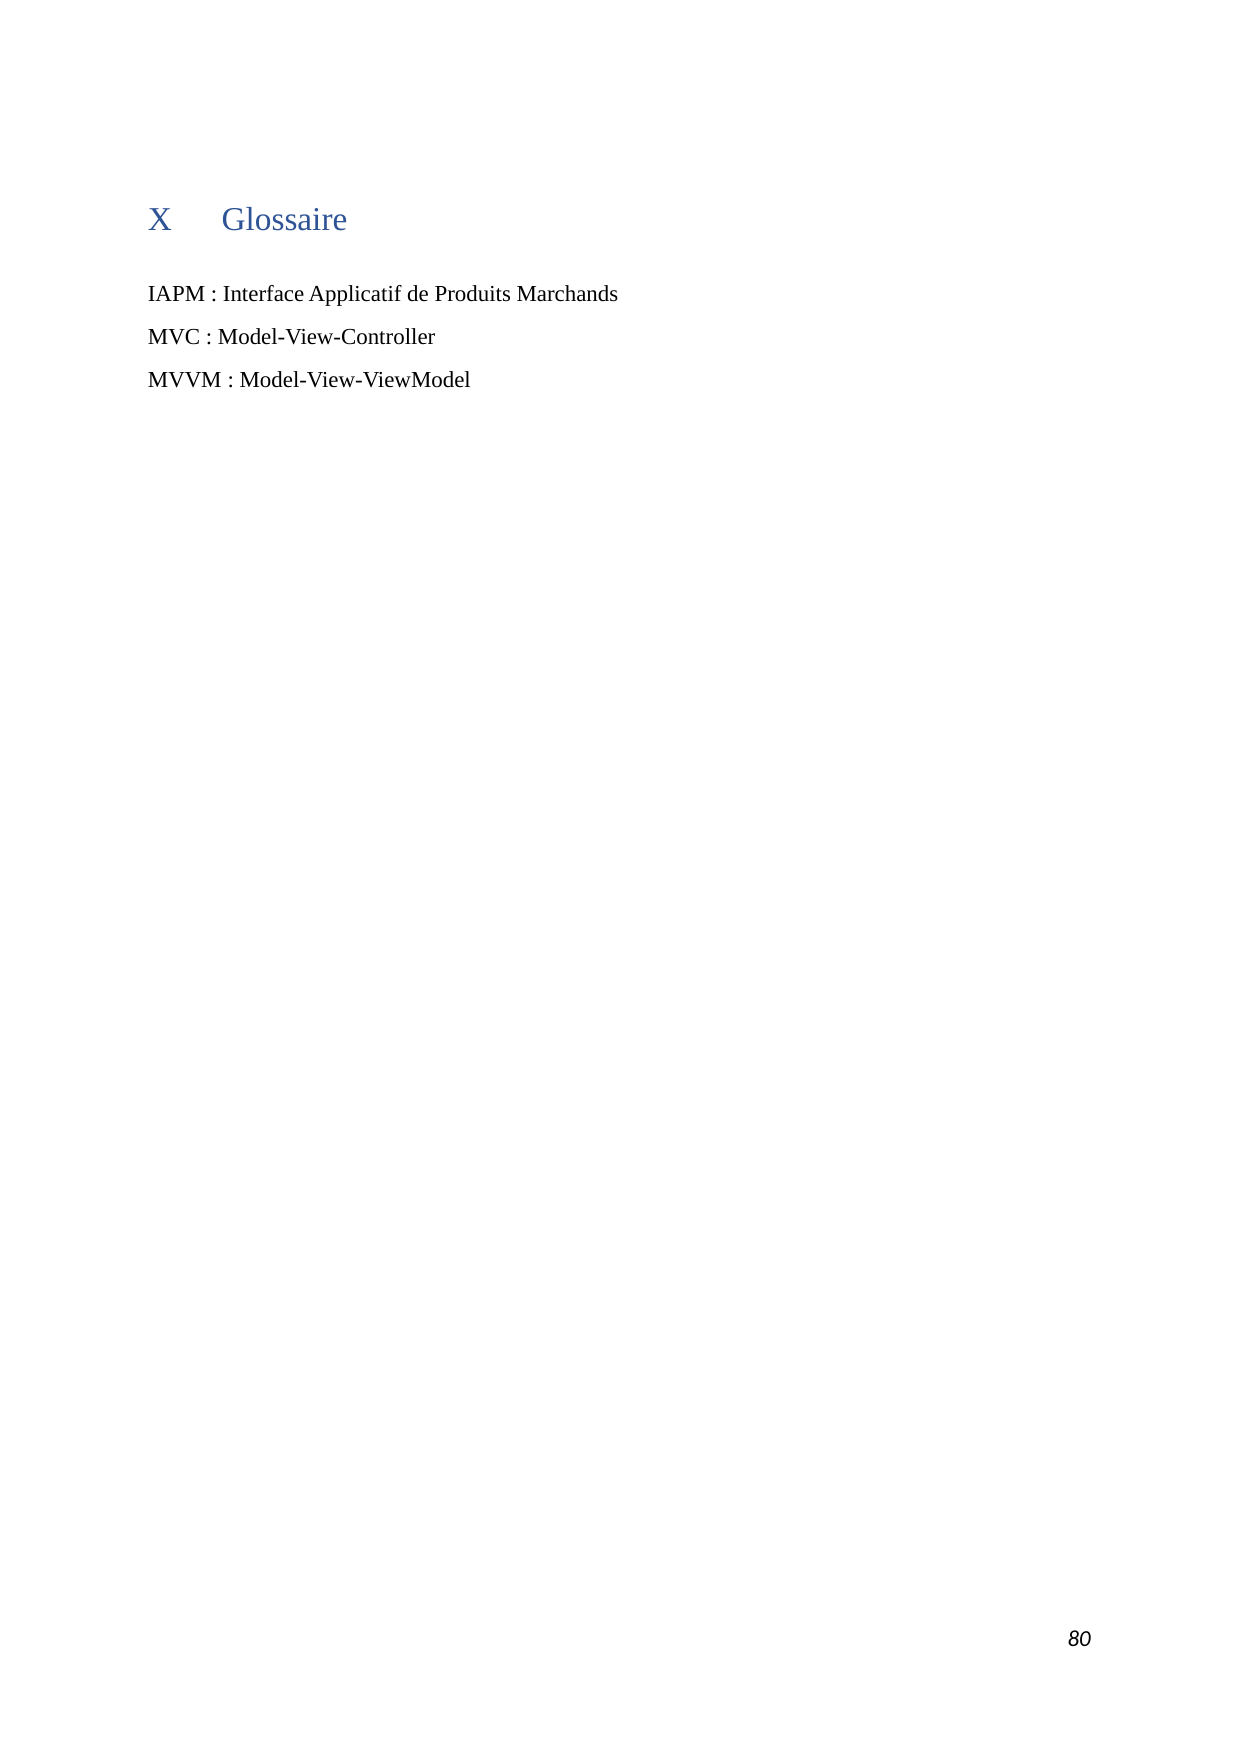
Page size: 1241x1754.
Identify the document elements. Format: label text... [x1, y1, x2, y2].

text MVVM : Model-View-ViewModel [148, 366, 1093, 393]
text MVC : Model-View-Controller [148, 323, 1093, 350]
text IAPM : Interface Applicatif de Produits Marchands [148, 280, 1093, 307]
text X Glossaire [148, 199, 1093, 237]
